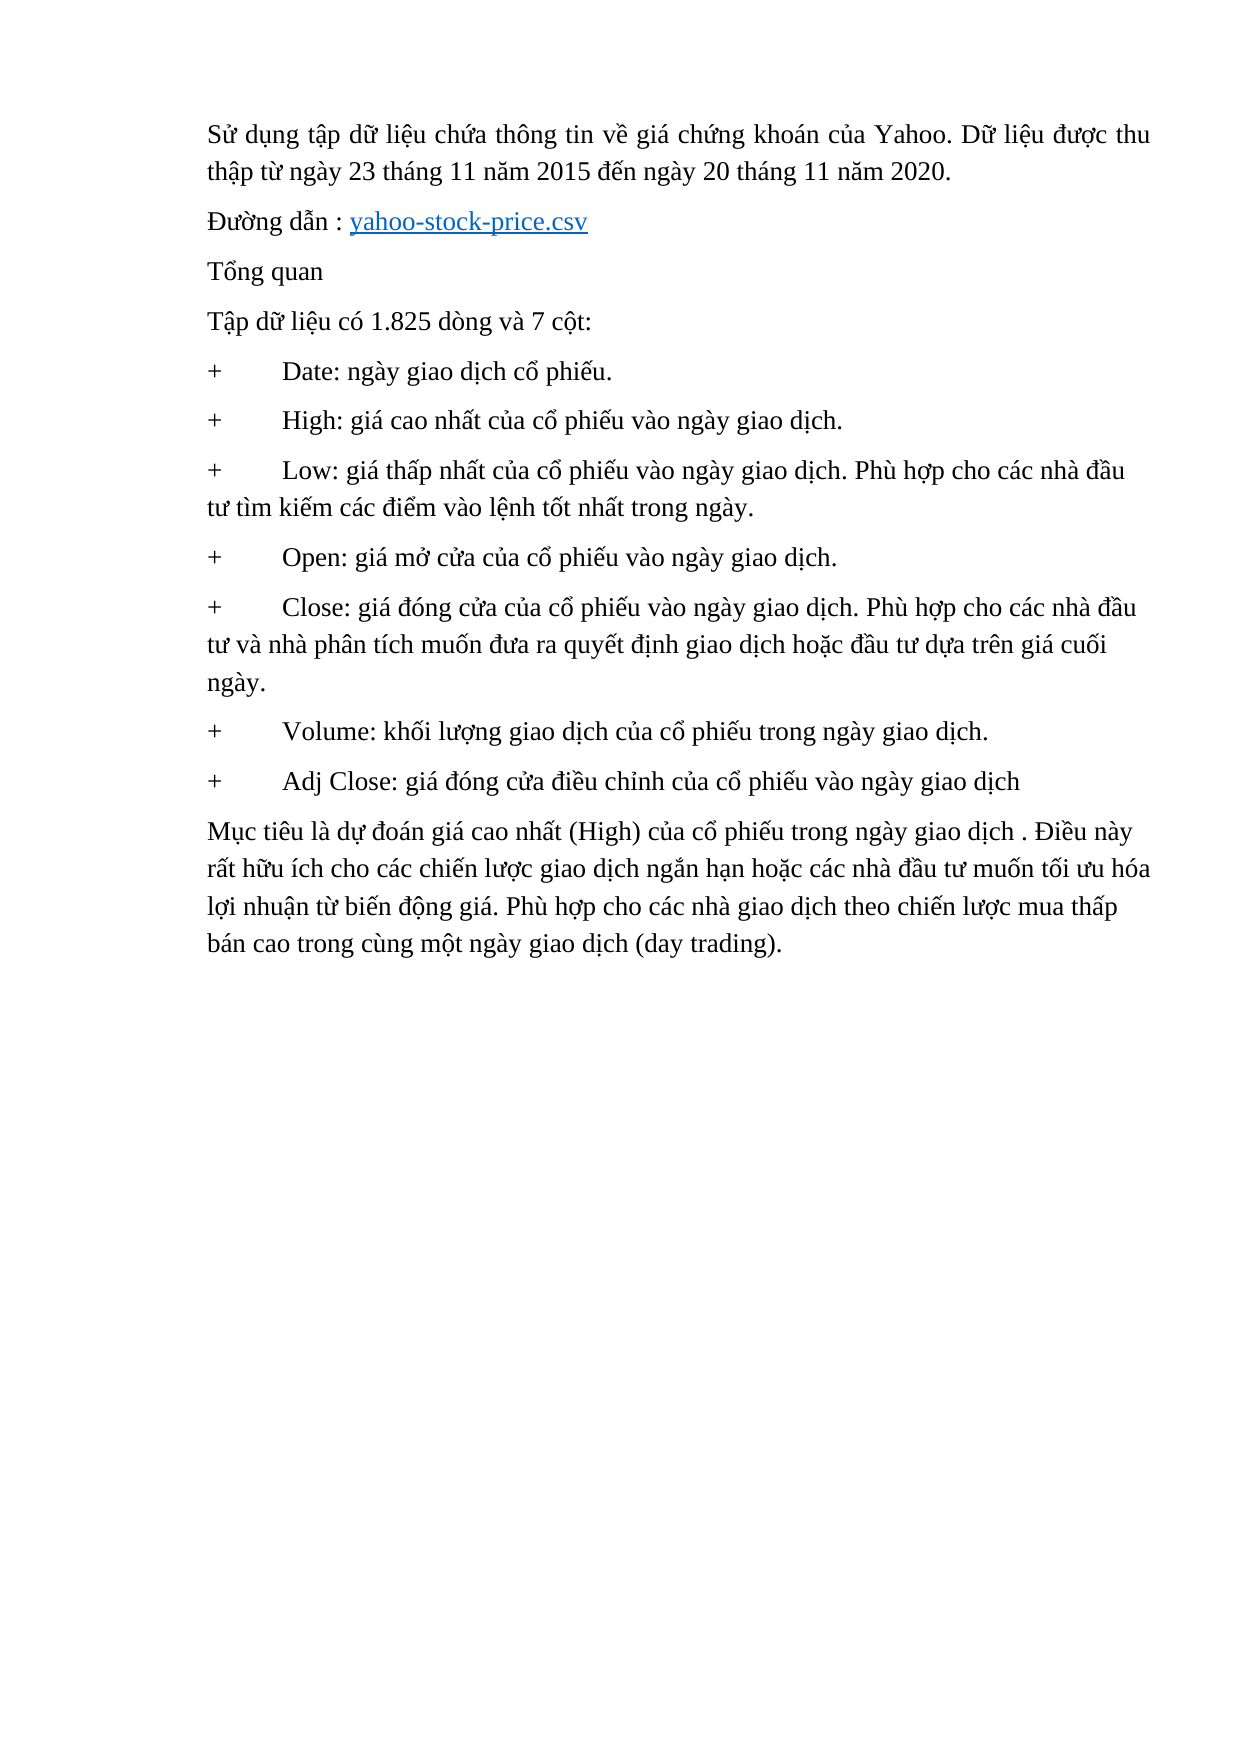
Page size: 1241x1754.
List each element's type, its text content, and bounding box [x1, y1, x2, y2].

text + Close: giá đóng cửa của cổ phiếu vào ngày giao dịch. Phù hợp cho các nhà đầu tư và nhà phân tích muốn đưa ra quyết định giao dịch hoặc đầu tư dựa trên giá cuối ngày. [207, 591, 1152, 697]
text + High: giá cao nhất của cổ phiếu vào ngày giao dịch. [207, 404, 1152, 436]
text + Adj Close: giá đóng cửa điều chỉnh của cổ phiếu vào ngày giao dịch [207, 765, 1152, 796]
text + Date: ngày giao dịch cổ phiếu. [207, 354, 1152, 386]
text Sử dụng tập dữ liệu chứa thông tin về giá chứng khoán của Yahoo. Dữ liệu được thu thập từ ngày 23 tháng 11 năm 2015 đến ngày 20 tháng 11 năm 2020. [207, 118, 1152, 187]
text + Volume: khối lượng giao dịch của cổ phiếu trong ngày giao dịch. [207, 715, 1152, 747]
text + Open: giá mở cửa của cổ phiếu vào ngày giao dịch. [207, 541, 1152, 572]
text Đường dẫn : yahoo-stock-price.csv [207, 205, 1152, 236]
text Tập dữ liệu có 1.825 dòng và 7 cột: [207, 305, 1152, 336]
text Tổng quan [207, 255, 1152, 286]
text Mục tiêu là dự đoán giá cao nhất (High) của cổ phiếu trong ngày giao dịch . Điều này rất hữu ích cho các chiến lược giao dịch ngắn hạn hoặc các nhà đầu tư muốn tối ưu hóa lợi nhuận từ biến động giá. Phù hợp cho các nhà giao dịch theo chiến lược mua thấp bán cao trong cùng một ngày giao dịch (day trading). [207, 815, 1152, 958]
text + Low: giá thấp nhất của cổ phiếu vào ngày giao dịch. Phù hợp cho các nhà đầu tư tìm kiếm các điểm vào lệnh tốt nhất trong ngày. [207, 454, 1152, 523]
